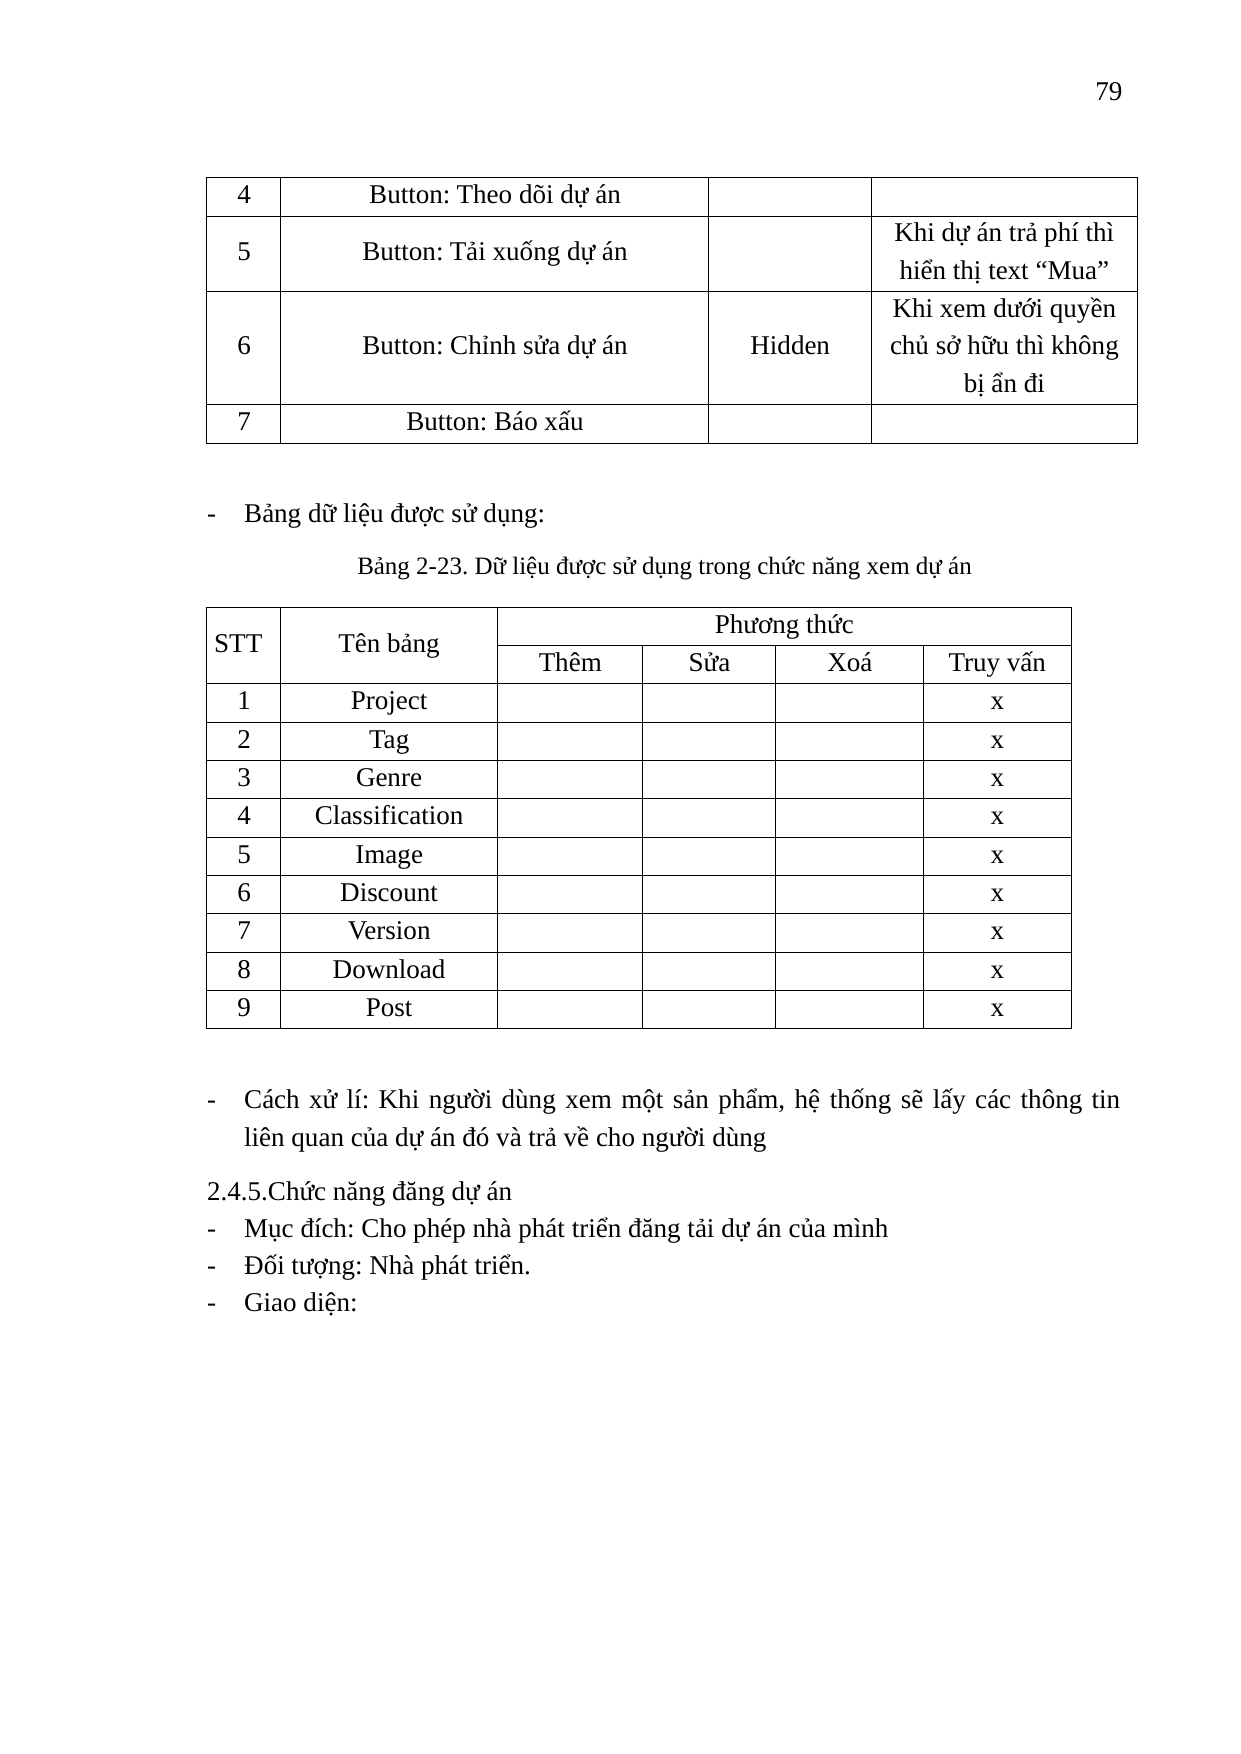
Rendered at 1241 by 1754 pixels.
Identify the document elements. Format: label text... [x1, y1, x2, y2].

table_cell 4 [207, 799, 280, 837]
table_cell [643, 953, 775, 990]
table_cell [776, 684, 923, 722]
text Bảng 2-23. Dữ liệu được sử dụng trong chức năng xem dự án [207, 551, 1122, 580]
table_cell [776, 953, 923, 990]
table_cell 6 [207, 292, 280, 404]
table_cell [776, 991, 923, 1028]
list Mục đích: Cho phép nhà phát triển đăng tải dự án của mình [207, 1212, 1122, 1243]
list Cách xử lí: Khi người dùng xem một sản phẩm, hệ thống sẽ lấy các thông tin liên quan của dự án đó và trả về cho người dùng [207, 1083, 1122, 1152]
table_cell [776, 876, 923, 913]
table_cell [776, 761, 923, 798]
table_cell [776, 914, 923, 952]
table_cell 8 [207, 953, 280, 990]
table_header Tên bảng [281, 608, 497, 683]
table_cell [498, 838, 642, 875]
table_cell [498, 684, 642, 722]
table_cell Xoá [776, 646, 923, 683]
table_cell [643, 876, 775, 913]
table_cell Sửa [643, 646, 775, 683]
table_cell [498, 953, 642, 990]
table_cell [709, 217, 871, 291]
table_cell Khi dự án trả phí thì hiển thị text “Mua” [872, 217, 1137, 291]
table_cell [872, 178, 1137, 216]
table_cell [643, 838, 775, 875]
table_cell Discount [281, 876, 497, 913]
table_cell 5 [207, 838, 280, 875]
table_cell [776, 723, 923, 760]
table_cell Genre [281, 761, 497, 798]
table_cell Tag [281, 723, 497, 760]
table_cell [643, 723, 775, 760]
table_header STT [207, 608, 280, 683]
table_cell 5 [207, 217, 280, 291]
table_cell [643, 991, 775, 1028]
table_cell [498, 761, 642, 798]
list Giao diện: [207, 1286, 1122, 1318]
table_cell Download [281, 953, 497, 990]
table_cell Project [281, 684, 497, 722]
table_cell 2 [207, 723, 280, 760]
table_cell [643, 761, 775, 798]
table_cell Button: Báo xấu [281, 405, 708, 442]
table_cell 6 [207, 876, 280, 913]
table_cell Image [281, 838, 497, 875]
table_cell [498, 914, 642, 952]
table_cell x [924, 876, 1071, 913]
table_cell [643, 799, 775, 837]
table_cell [872, 405, 1137, 442]
table_cell x [924, 799, 1071, 837]
table_cell x [924, 761, 1071, 798]
table_cell [498, 799, 642, 837]
table_cell [709, 405, 871, 442]
table_cell [709, 178, 871, 216]
table_cell 9 [207, 991, 280, 1028]
table_cell 7 [207, 405, 280, 442]
table_cell x [924, 914, 1071, 952]
table_cell x [924, 838, 1071, 875]
table_header Phương thức [498, 608, 1071, 645]
table_cell x [924, 684, 1071, 722]
table_cell Version [281, 914, 497, 952]
table_cell [498, 876, 642, 913]
table_cell Button: Theo dõi dự án [281, 178, 708, 216]
table_cell Classification [281, 799, 497, 837]
table_cell [498, 991, 642, 1028]
table_cell Khi xem dưới quyền chủ sở hữu thì không bị ẩn đi [872, 292, 1137, 404]
table_cell x [924, 991, 1071, 1028]
subtitle Chức năng đăng dự án [207, 1174, 1122, 1206]
table_cell [776, 799, 923, 837]
table_cell Button: Chỉnh sửa dự án [281, 292, 708, 404]
list Bảng dữ liệu được sử dụng: [207, 497, 1122, 528]
list Đối tượng: Nhà phát triển. [207, 1249, 1122, 1280]
table_cell 1 [207, 684, 280, 722]
table_cell [643, 684, 775, 722]
table_cell x [924, 953, 1071, 990]
table_cell 3 [207, 761, 280, 798]
table_cell x [924, 723, 1071, 760]
table_cell Post [281, 991, 497, 1028]
table_cell Hidden [709, 292, 871, 404]
table_cell Truy vấn [924, 646, 1071, 683]
table_cell 7 [207, 914, 280, 952]
table_cell [498, 723, 642, 760]
table_cell 4 [207, 178, 280, 216]
table_cell [643, 914, 775, 952]
table_cell Button: Tải xuống dự án [281, 217, 708, 291]
table_cell Thêm [498, 646, 642, 683]
table_cell [776, 838, 923, 875]
